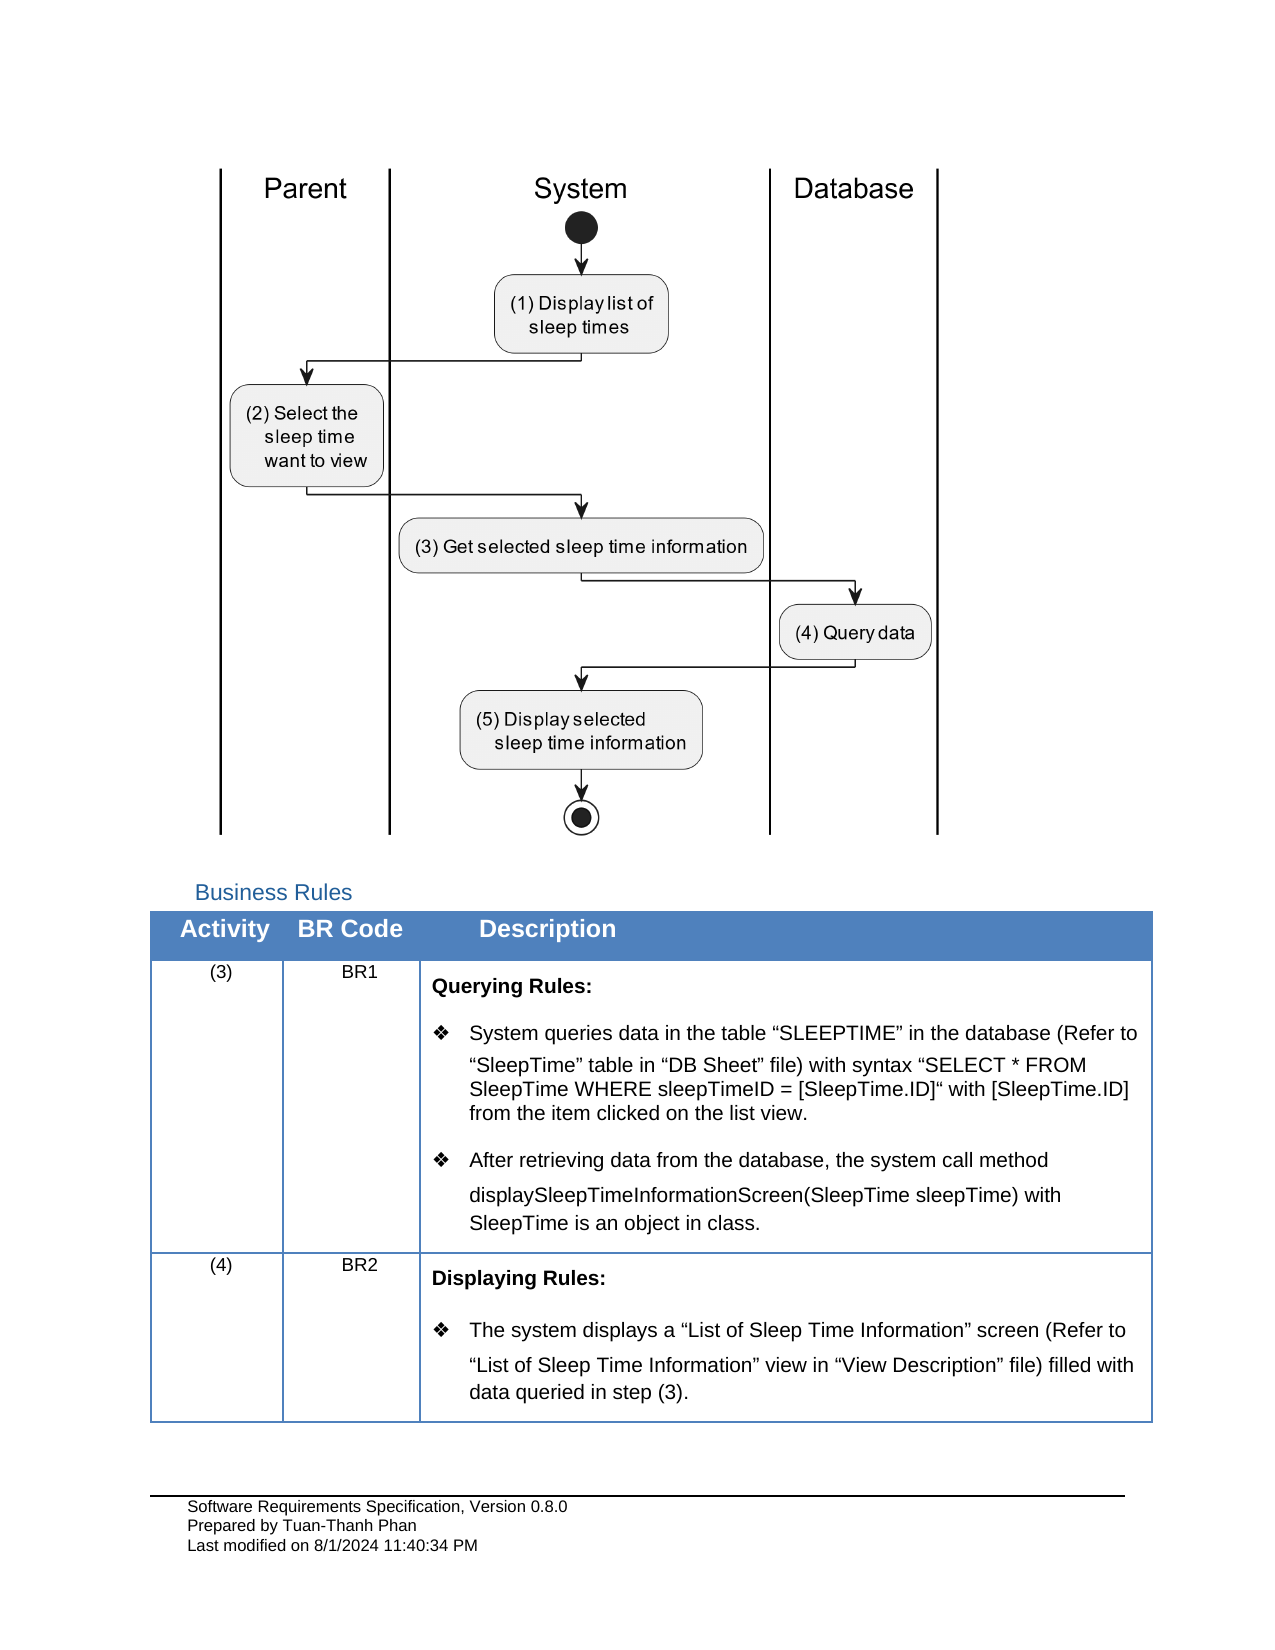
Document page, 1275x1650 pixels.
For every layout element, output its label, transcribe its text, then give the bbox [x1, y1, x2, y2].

table_cell (3) [152, 961, 282, 1252]
table_cell Querying Rules: System queries data in the table “SLEEPTIME” in the database (Refer to “SleepTime” table in “DB Sheet” file) with syntax “SELECT * FROM SleepTime WHERE sleepTimeID = [SleepTime.ID]“ with [SleepTime.ID] from the item clicked on the list view. After retrieving data from the database, the system call method displaySleepTimeInformationScreen(SleepTime sleepTime) with SleepTime is an object in class. [421, 961, 1151, 1252]
table_cell (4) [152, 1254, 282, 1421]
table_header Description [421, 914, 1151, 959]
subtitle Business Rules [194, 879, 1125, 905]
table_header BR Code [284, 914, 419, 959]
table_header Activity [152, 914, 282, 959]
table_cell Displaying Rules: The system displays a “List of Sleep Time Information” screen (Refer to “List of Sleep Time Information” view in “View Description” file) filled with data queried in step (3). [421, 1254, 1151, 1421]
table_cell BR1 [284, 961, 419, 1252]
picture [197, 150, 967, 852]
table_cell BR2 [284, 1254, 419, 1421]
